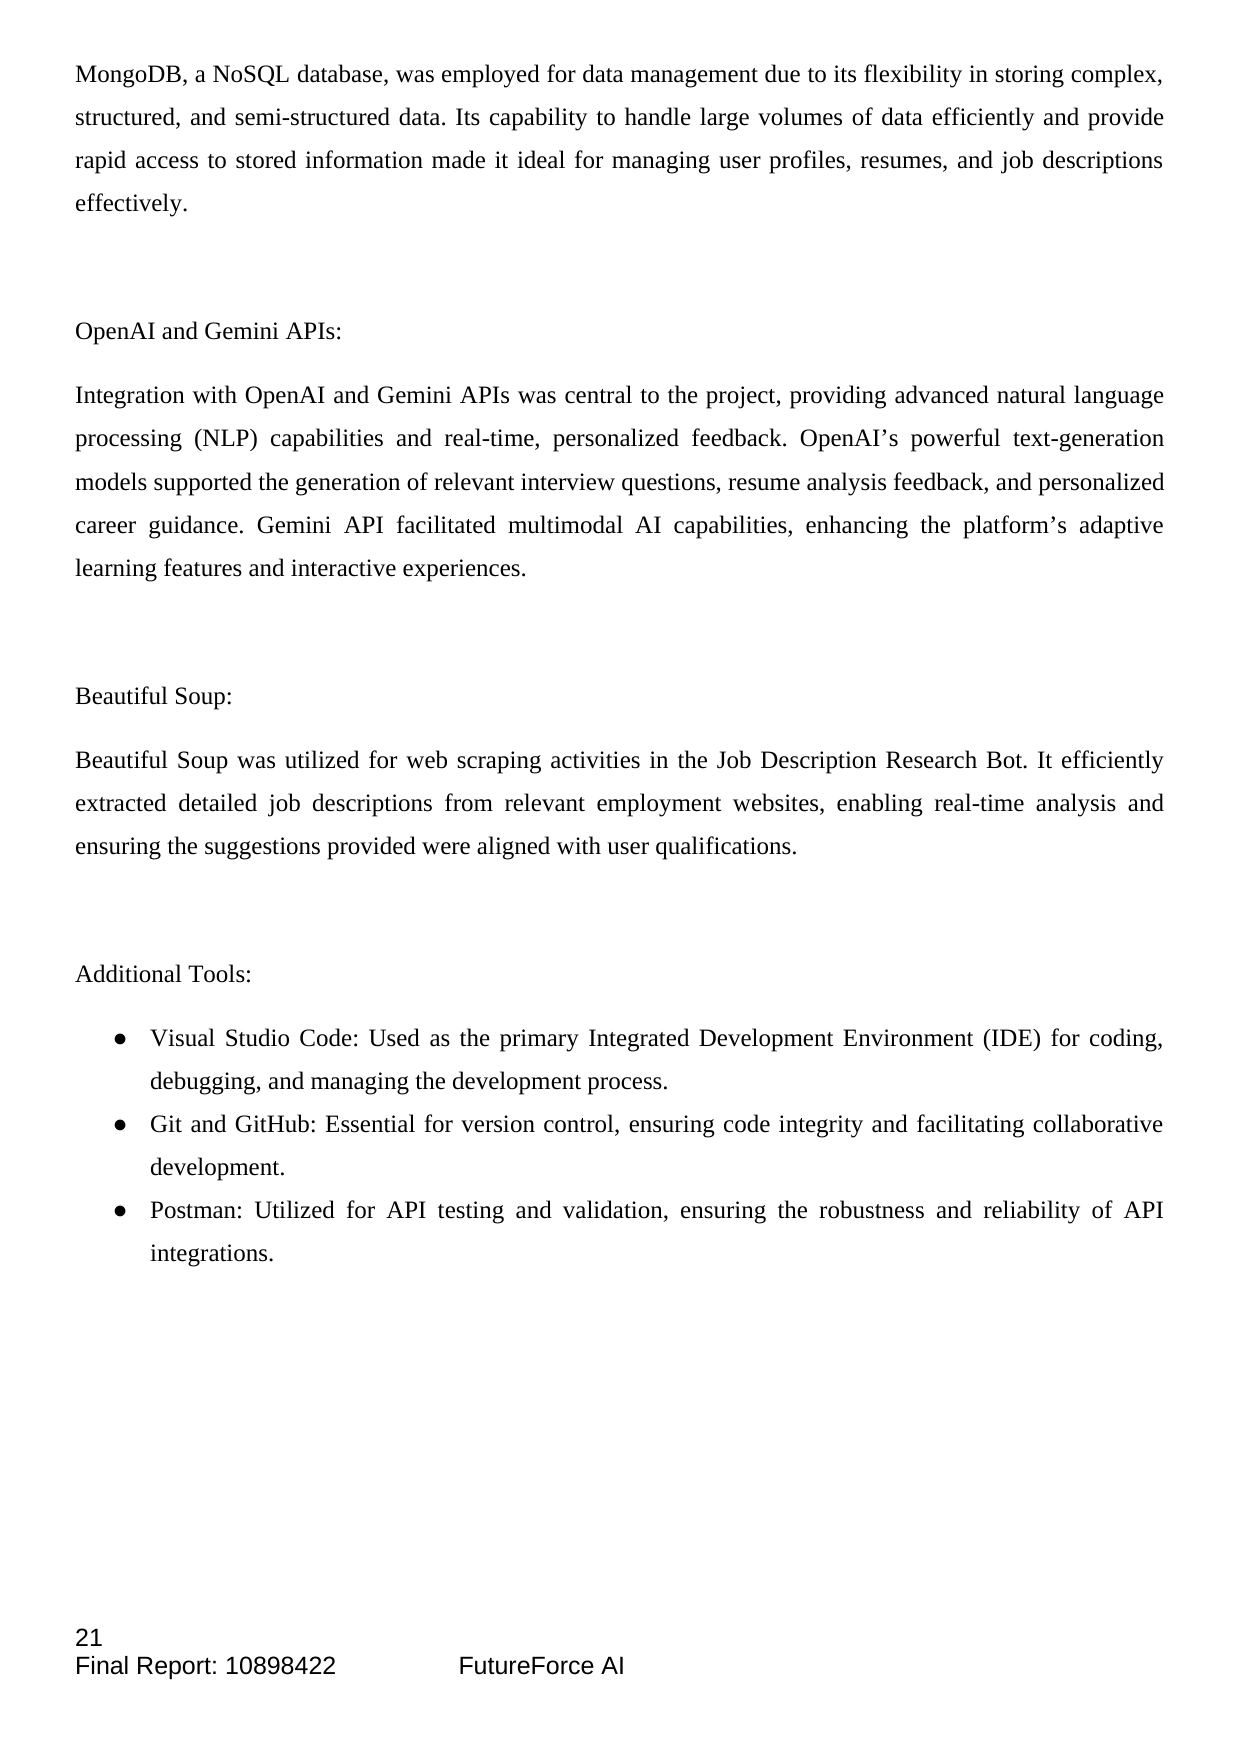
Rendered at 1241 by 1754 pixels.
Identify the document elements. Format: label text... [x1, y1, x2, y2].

text Additional Tools: [75, 959, 1165, 988]
text Beautiful Soup was utilized for web scraping activities in the Job Description Research Bot. It efficiently extracted detailed job descriptions from relevant employment websites, enabling real-time analysis and ensuring the suggestions provided were aligned with user qualifications. [75, 745, 1165, 860]
text Beautiful Soup: [75, 681, 1165, 709]
text MongoDB, a NoSQL database, was employed for data management due to its flexibility in storing complex, structured, and semi-structured data. Its capability to handle large volumes of data efficiently and provide rapid access to stored information made it ideal for managing user profiles, resumes, and job descriptions effectively. [75, 59, 1165, 217]
list Postman: Utilized for API testing and validation, ensuring the robustness and reliability of API integrations. [112, 1195, 1165, 1267]
list Visual Studio Code: Used as the primary Integrated Development Environment (IDE) for coding, debugging, and managing the development process. [112, 1023, 1165, 1095]
list Git and GitHub: Essential for version control, ensuring code integrity and facilitating collaborative development. [112, 1109, 1165, 1181]
text Integration with OpenAI and Gemini APIs was central to the project, providing advanced natural language processing (NLP) capabilities and real-time, personalized feedback. OpenAI’s powerful text-generation models supported the generation of relevant interview questions, resume analysis feedback, and personalized career guidance. Gemini API facilitated multimodal AI capabilities, enhancing the platform’s adaptive learning features and interactive experiences. [75, 380, 1165, 582]
text OpenAI and Gemini APIs: [75, 316, 1165, 345]
